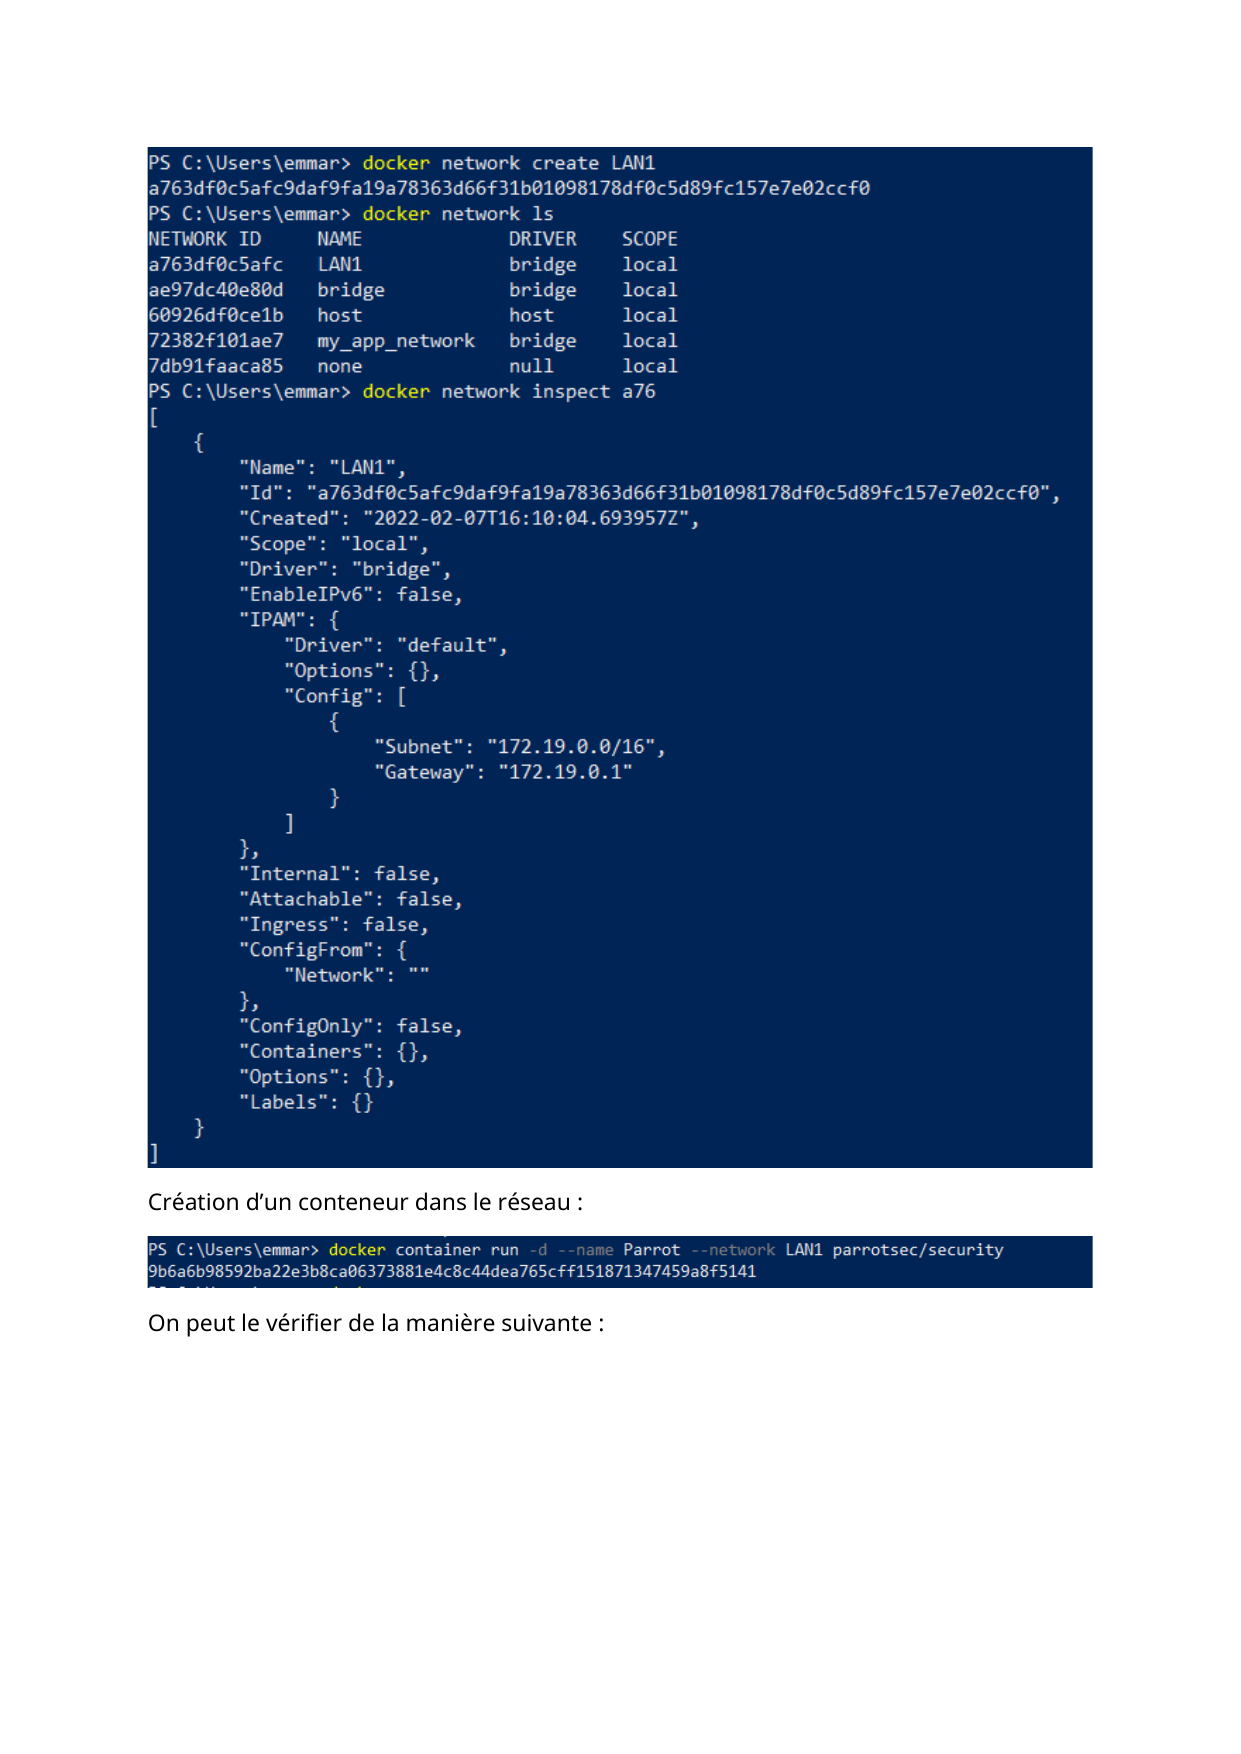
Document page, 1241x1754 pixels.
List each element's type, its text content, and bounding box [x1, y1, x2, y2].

picture [147, 1236, 1093, 1288]
picture [147, 147, 1093, 1168]
text Création d’un conteneur dans le réseau : [148, 1186, 1093, 1217]
text On peut le vérifier de la manière suivante : [148, 1307, 1093, 1338]
